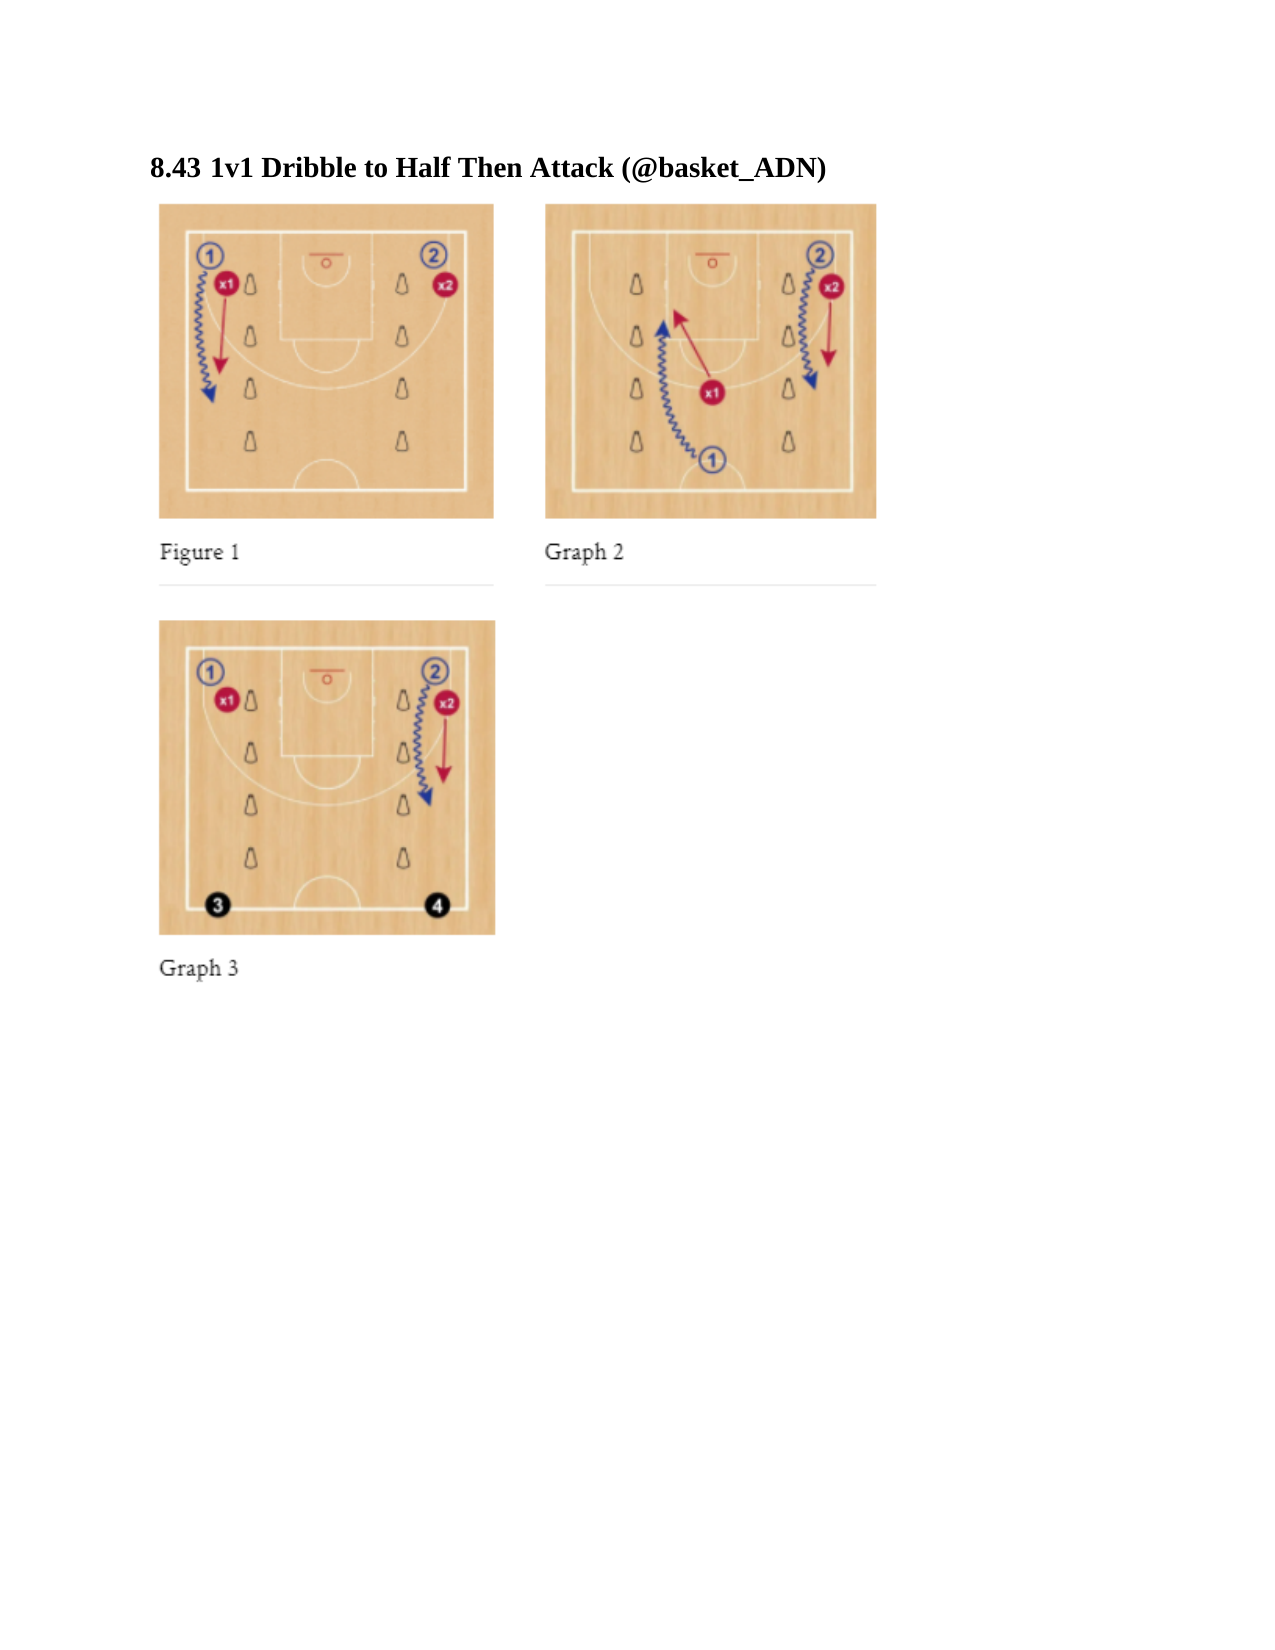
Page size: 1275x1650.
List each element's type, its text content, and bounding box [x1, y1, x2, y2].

picture [150, 198, 877, 990]
subtitle 1v1 Dribble to Half Then Attack (@basket_ADN) [150, 150, 1125, 183]
